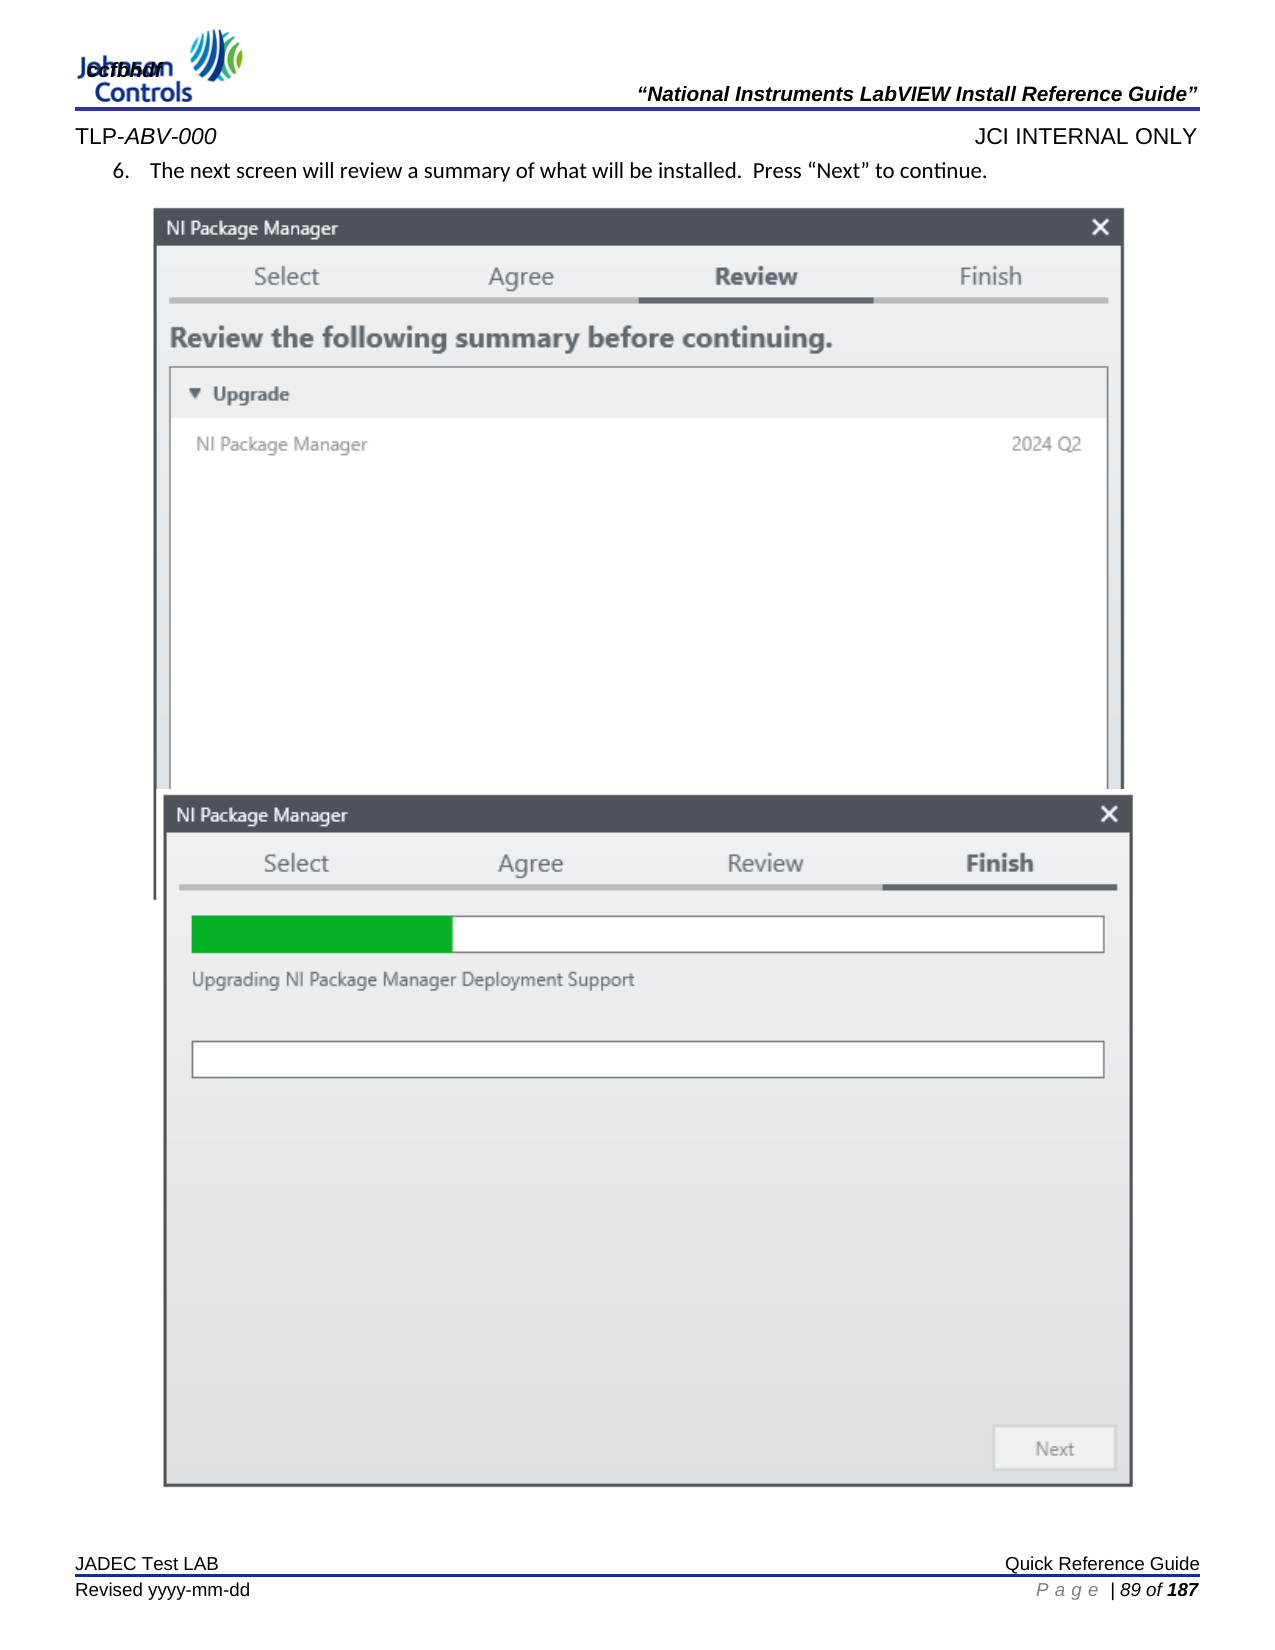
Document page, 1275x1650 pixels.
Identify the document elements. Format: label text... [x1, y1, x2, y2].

list The next screen will review a summary of what will be installed. Press “Next” to continue. [112, 156, 1200, 184]
picture [76, 26, 246, 105]
picture [146, 199, 1144, 1495]
